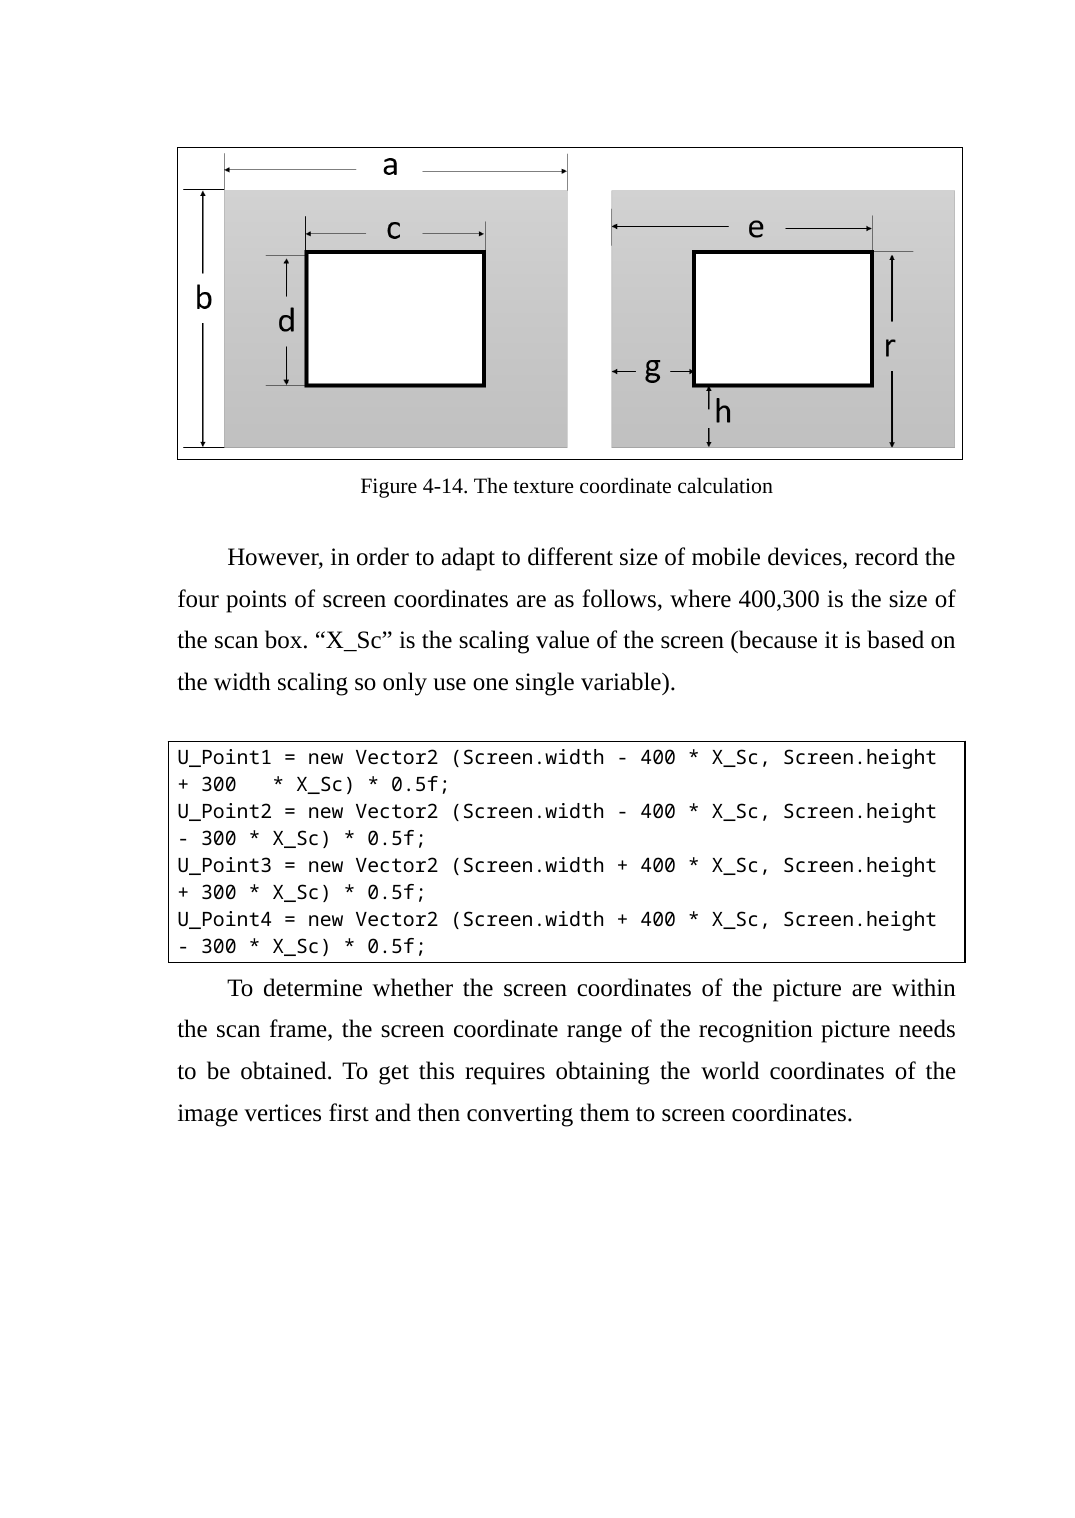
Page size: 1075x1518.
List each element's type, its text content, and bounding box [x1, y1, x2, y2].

picture [178, 148, 962, 459]
text However, in order to adapt to different size of mobile devices, record the four points of screen coordinates are as follows, where 400,300 is the size of the scan box. “X_Sc” is the scaling value of the screen (because it is based on the width scaling so only use one single variable). [177, 532, 956, 699]
text U_Point2 = new Vector2 (Screen.width - 400 * X_Sc, Screen.height - 300 * X_Sc) * 0.5f; [177, 798, 956, 852]
text U_Point1 = new Vector2 (Screen.width - 400 * X_Sc, Screen.height + 300 * X_Sc) * 0.5f; [169, 742, 964, 798]
text To determine whether the screen coordinates of the picture are within the scan frame, the screen coordinate range of the recognition picture needs to be obtained. To get this requires obtaining the world coordinates of the image vertices first and then converting them to screen coordinates. [177, 963, 956, 1129]
text U_Point4 = new Vector2 (Screen.width + 400 * X_Sc, Screen.height - 300 * X_Sc) * 0.5f; [169, 902, 964, 962]
text Figure 4-14. The texture coordinate calculation [177, 473, 956, 499]
text U_Point3 = new Vector2 (Screen.width + 400 * X_Sc, Screen.height + 300 * X_Sc) * 0.5f; [177, 852, 956, 902]
